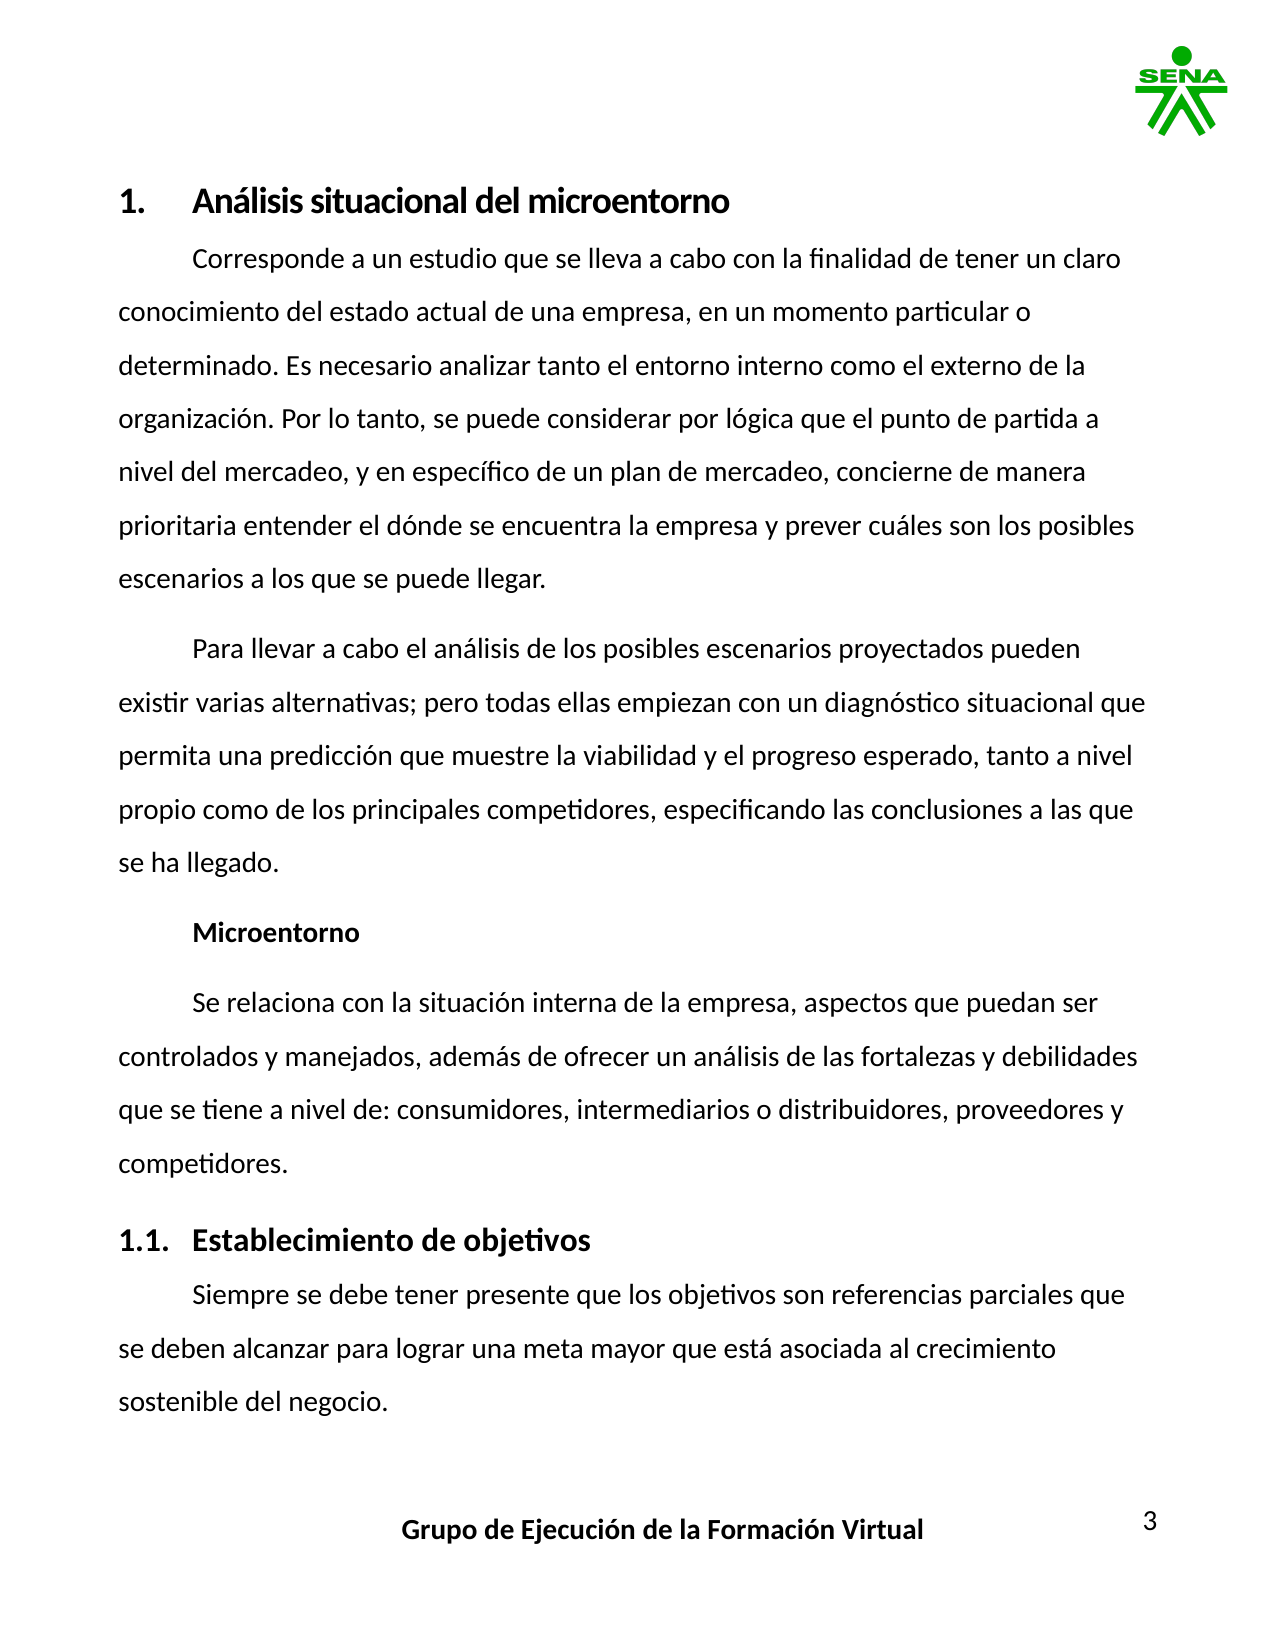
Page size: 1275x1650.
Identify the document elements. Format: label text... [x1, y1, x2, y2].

picture [1135, 46, 1228, 136]
text Se relaciona con la situación interna de la empresa, aspectos que puedan ser controlados y manejados, además de ofrecer un análisis de las fortalezas y debilidades que se tiene a nivel de: consumidores, intermediarios o distribuidores, proveedores y competidores. [118, 984, 1157, 1180]
text Para llevar a cabo el análisis de los posibles escenarios proyectados pueden existir varias alternativas; pero todas ellas empiezan con un diagnóstico situacional que permita una predicción que muestre la viabilidad y el progreso esperado, tanto a nivel propio como de los principales competidores, especificando las conclusiones a las que se ha llegado. [118, 630, 1157, 880]
text Microentorno [118, 914, 1157, 950]
text Corresponde a un estudio que se lleva a cabo con la finalidad de tener un claro conocimiento del estado actual de una empresa, en un momento particular o determinado. Es necesario analizar tanto el entorno interno como el externo de la organización. Por lo tanto, se puede considerar por lógica que el punto de partida a nivel del mercadeo, y en específico de un plan de mercadeo, concierne de manera prioritaria entender el dónde se encuentra la empresa y prever cuáles son los posibles escenarios a los que se puede llegar. [118, 240, 1157, 596]
subtitle Establecimiento de objetivos [118, 1219, 1157, 1260]
subtitle Análisis situacional del microentorno [118, 177, 1157, 223]
text Siempre se debe tener presente que los objetivos son referencias parciales que se deben alcanzar para lograr una meta mayor que está asociada al crecimiento sostenible del negocio. [118, 1276, 1157, 1419]
